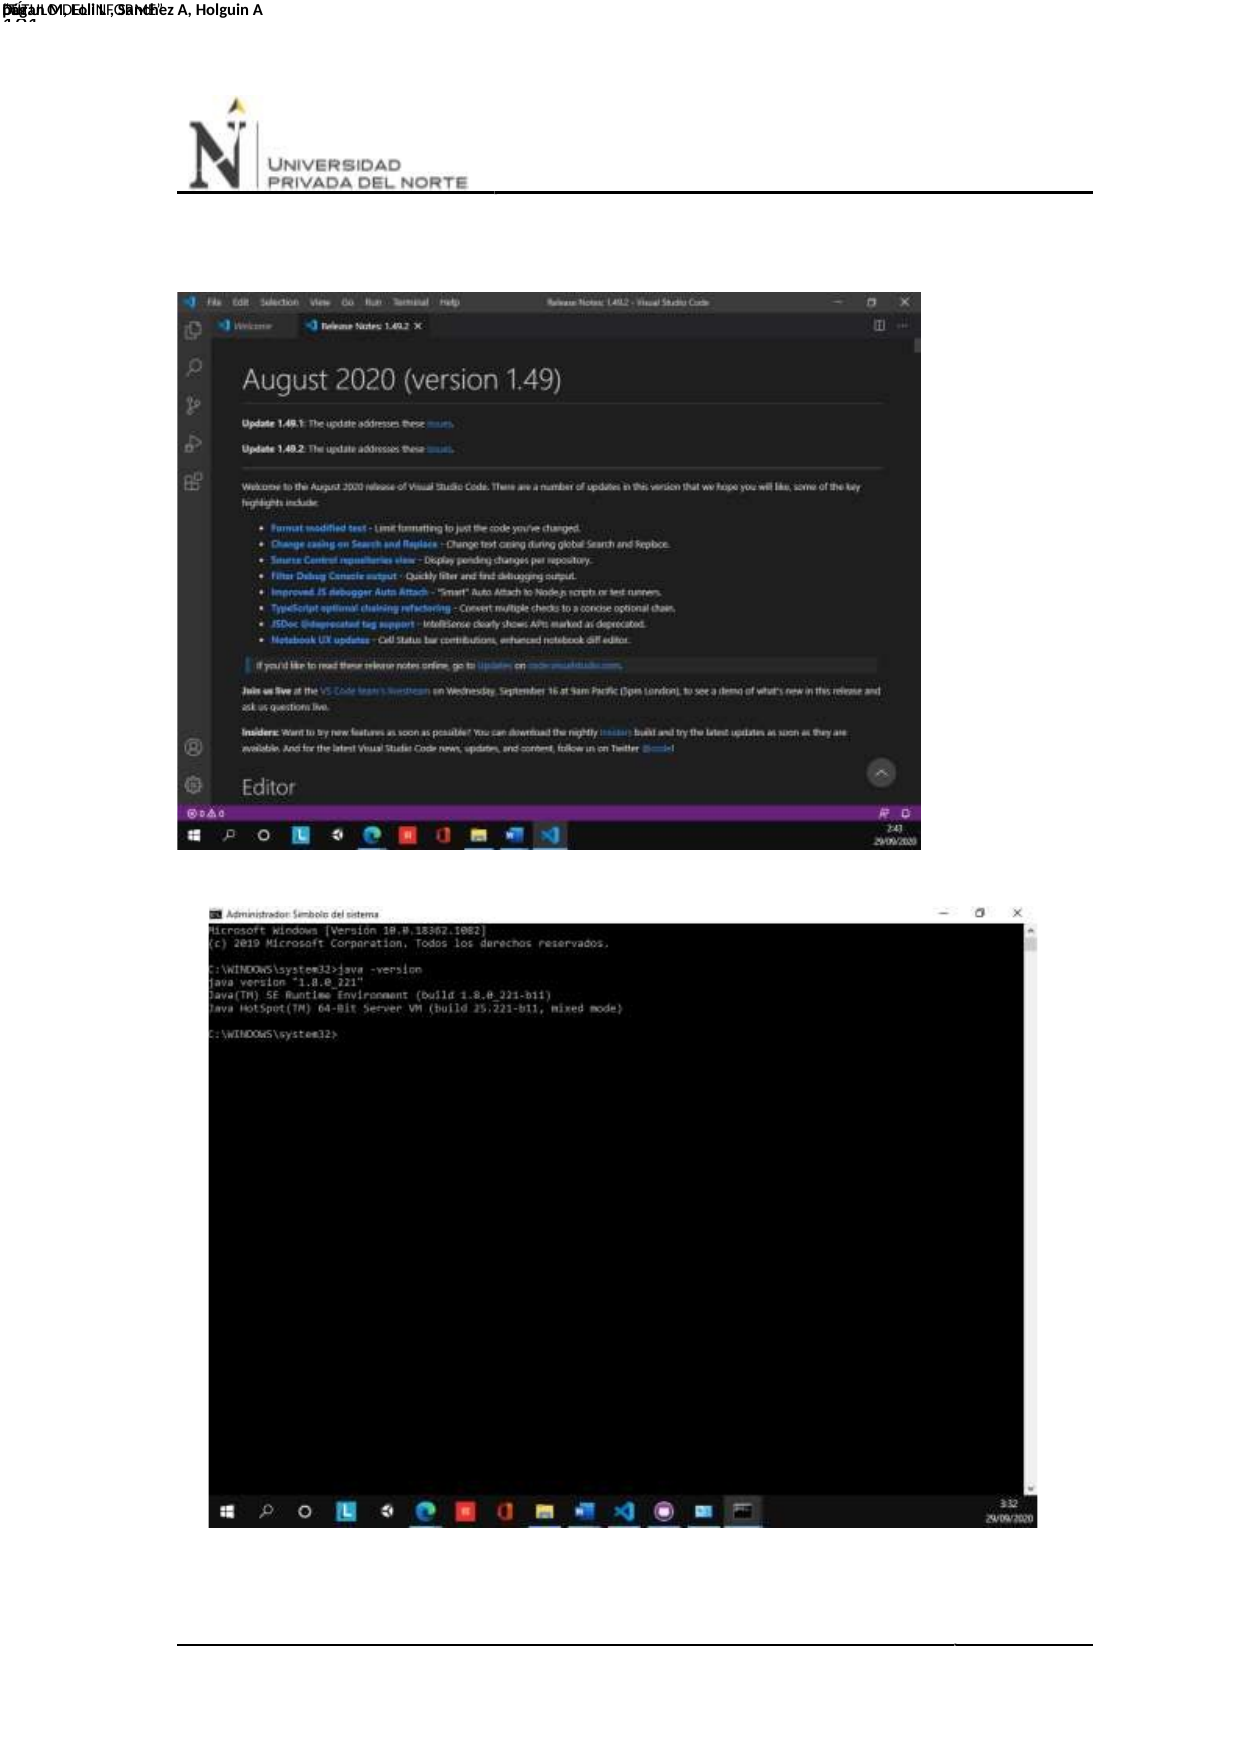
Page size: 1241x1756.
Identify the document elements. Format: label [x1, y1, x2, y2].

picture [208, 906, 1038, 1528]
picture [177, 292, 921, 850]
picture [188, 95, 469, 191]
